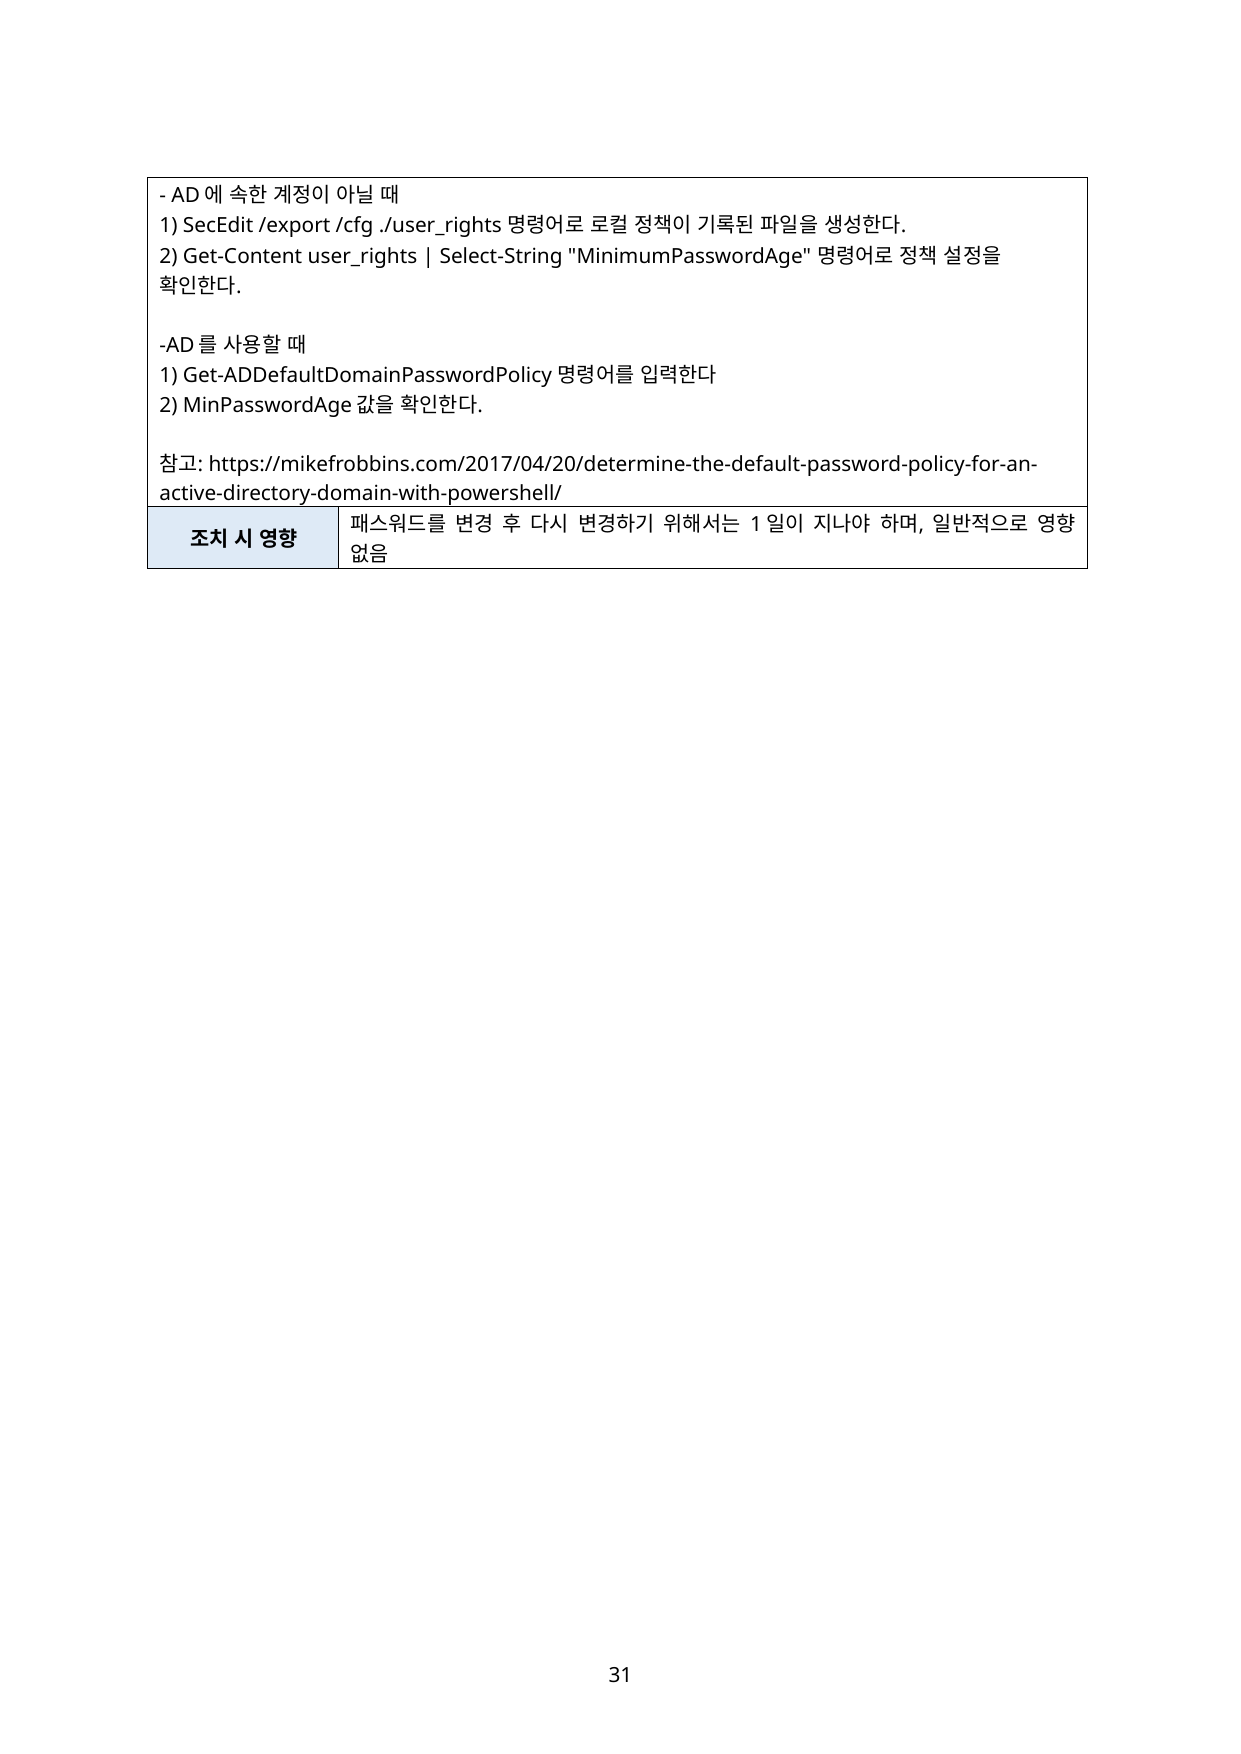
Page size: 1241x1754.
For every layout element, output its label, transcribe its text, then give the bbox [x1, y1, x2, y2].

table_cell 조치 시 영향 [148, 507, 338, 568]
table_cell 패스워드를 변경 후 다시 변경하기 위해서는 1일이 지나야 하며, 일반적으로 영향 없음 [339, 507, 1087, 568]
table_cell - AD에 속한 계정이 아닐 때 1) SecEdit /export /cfg ./user_rights 명령어로 로컬 정책이 기록된 파일을 생성한다. 2) Get-Content user_rights | Select-String "MinimumPasswordAge" 명령어로 정책 설정을 확인한다. -AD를 사용할 때 1) Get-ADDefaultDomainPasswordPolicy 명령어를 입력한다 2) MinPasswordAge값을 확인한다. 참고: https://mikefrobbins.com/2017/04/20/determine-the-default-password-policy-for-an-active-directory-domain-with-powershell/ [148, 178, 1087, 506]
